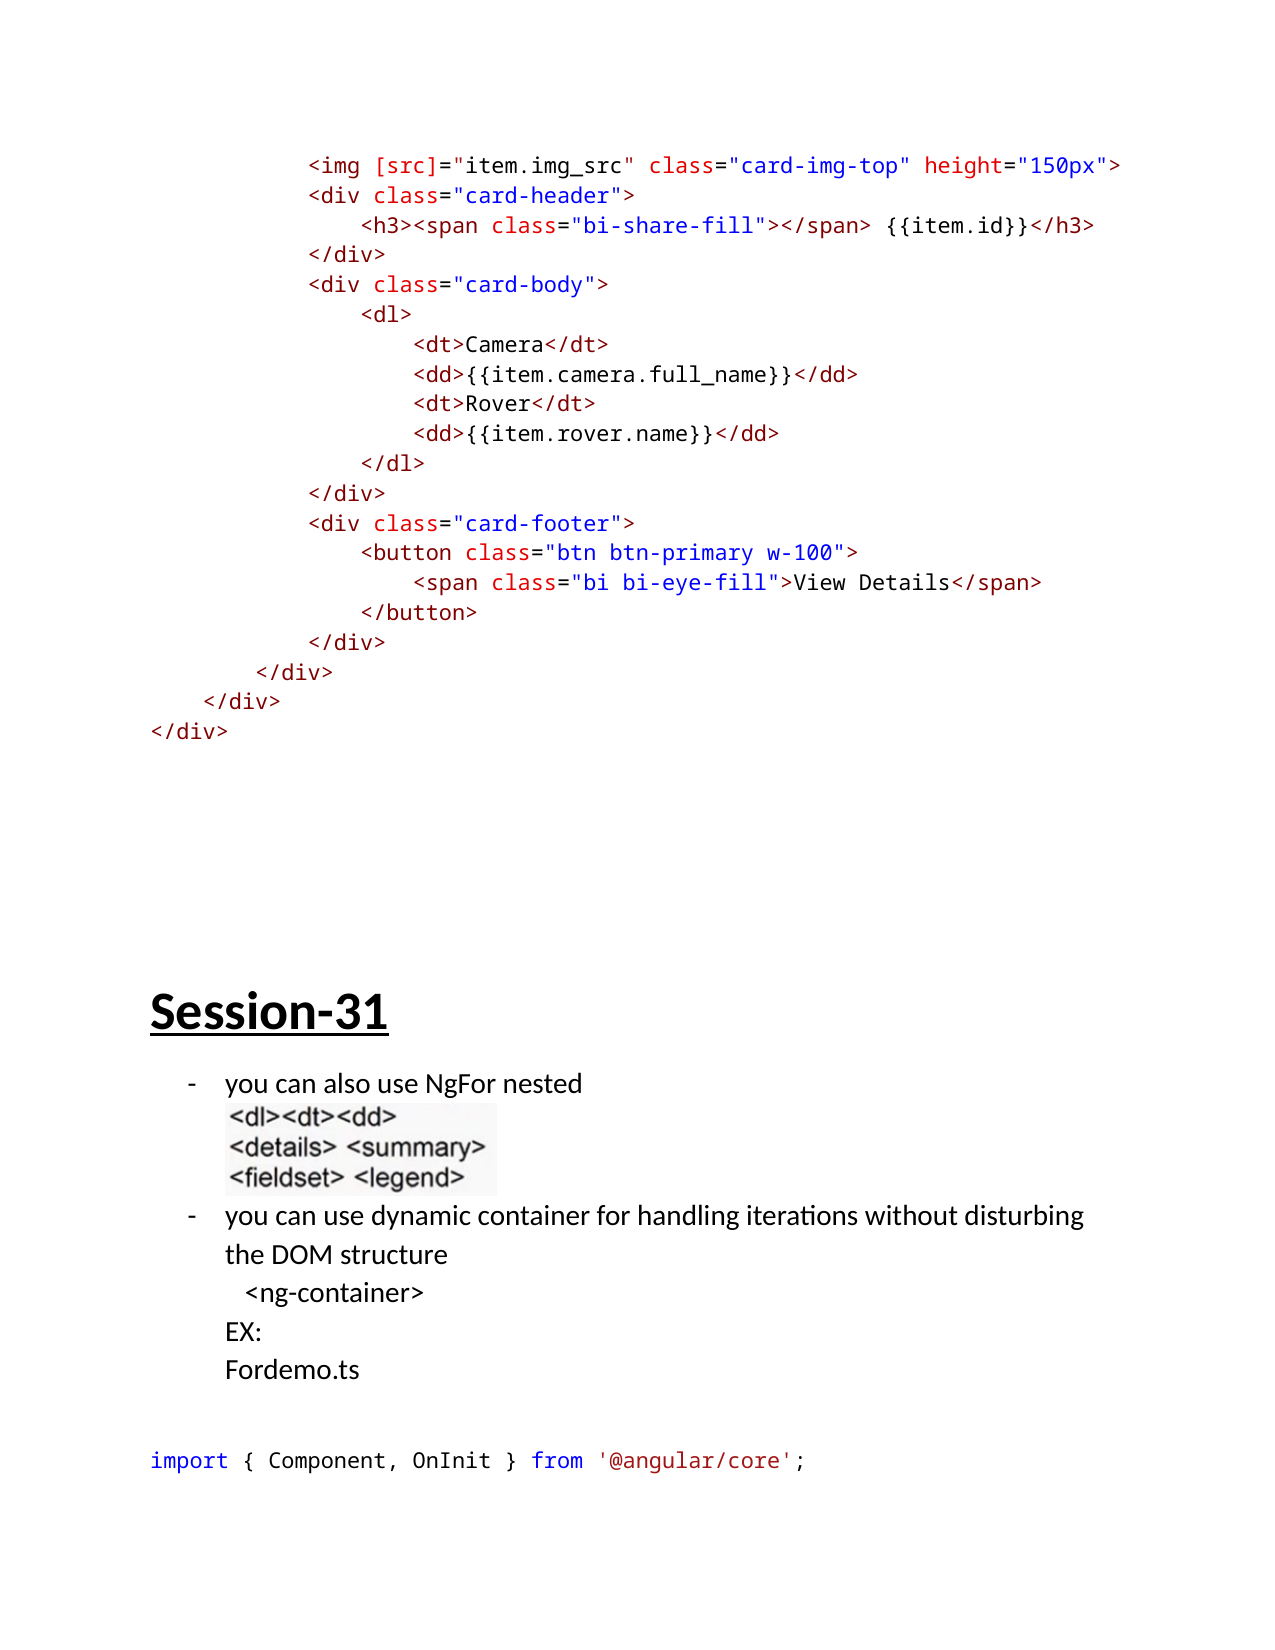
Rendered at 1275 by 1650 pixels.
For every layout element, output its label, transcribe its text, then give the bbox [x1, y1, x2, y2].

text <img [src]="item.img_src" class="card-img-top" height="150px"> [150, 150, 1125, 180]
text <dl> [150, 299, 1125, 329]
text <span class="bi bi-eye-fill">View Details</span> [150, 567, 1125, 597]
text </div> [150, 716, 1125, 746]
text <dd>{{item.rover.name}}</dd> [150, 418, 1125, 448]
text <dt>Rover</dt> [150, 388, 1125, 418]
text <h3><span class="bi-share-fill"></span> {{item.id}}</h3> [150, 209, 1125, 239]
text </dl> [150, 448, 1125, 478]
text <div class="card-footer"> [150, 507, 1125, 537]
list <ng-container> [225, 1274, 1125, 1310]
text </div> [150, 478, 1125, 507]
text import { Component, OnInit } from '@angular/core'; [150, 1444, 1125, 1474]
list you can also use NgFor nested [187, 1065, 1125, 1101]
text </button> [150, 597, 1125, 627]
text </div> [150, 686, 1125, 716]
text <button class="btn btn-primary w-100"> [150, 537, 1125, 567]
text </div> [150, 656, 1125, 686]
text <div class="card-header"> [150, 180, 1125, 209]
text <div class="card-body"> [150, 269, 1125, 299]
list EX: [225, 1313, 1125, 1348]
picture [225, 1103, 497, 1196]
text </div> [150, 627, 1125, 656]
list you can use dynamic container for handling iterations without disturbing the DOM structure [187, 1197, 1125, 1271]
text </div> [150, 239, 1125, 269]
list Fordemo.ts [225, 1351, 1125, 1387]
text <dd>{{item.camera.full_name}}</dd> [150, 358, 1125, 388]
text <dt>Camera</dt> [150, 329, 1125, 358]
text Session-31 [150, 977, 1125, 1043]
